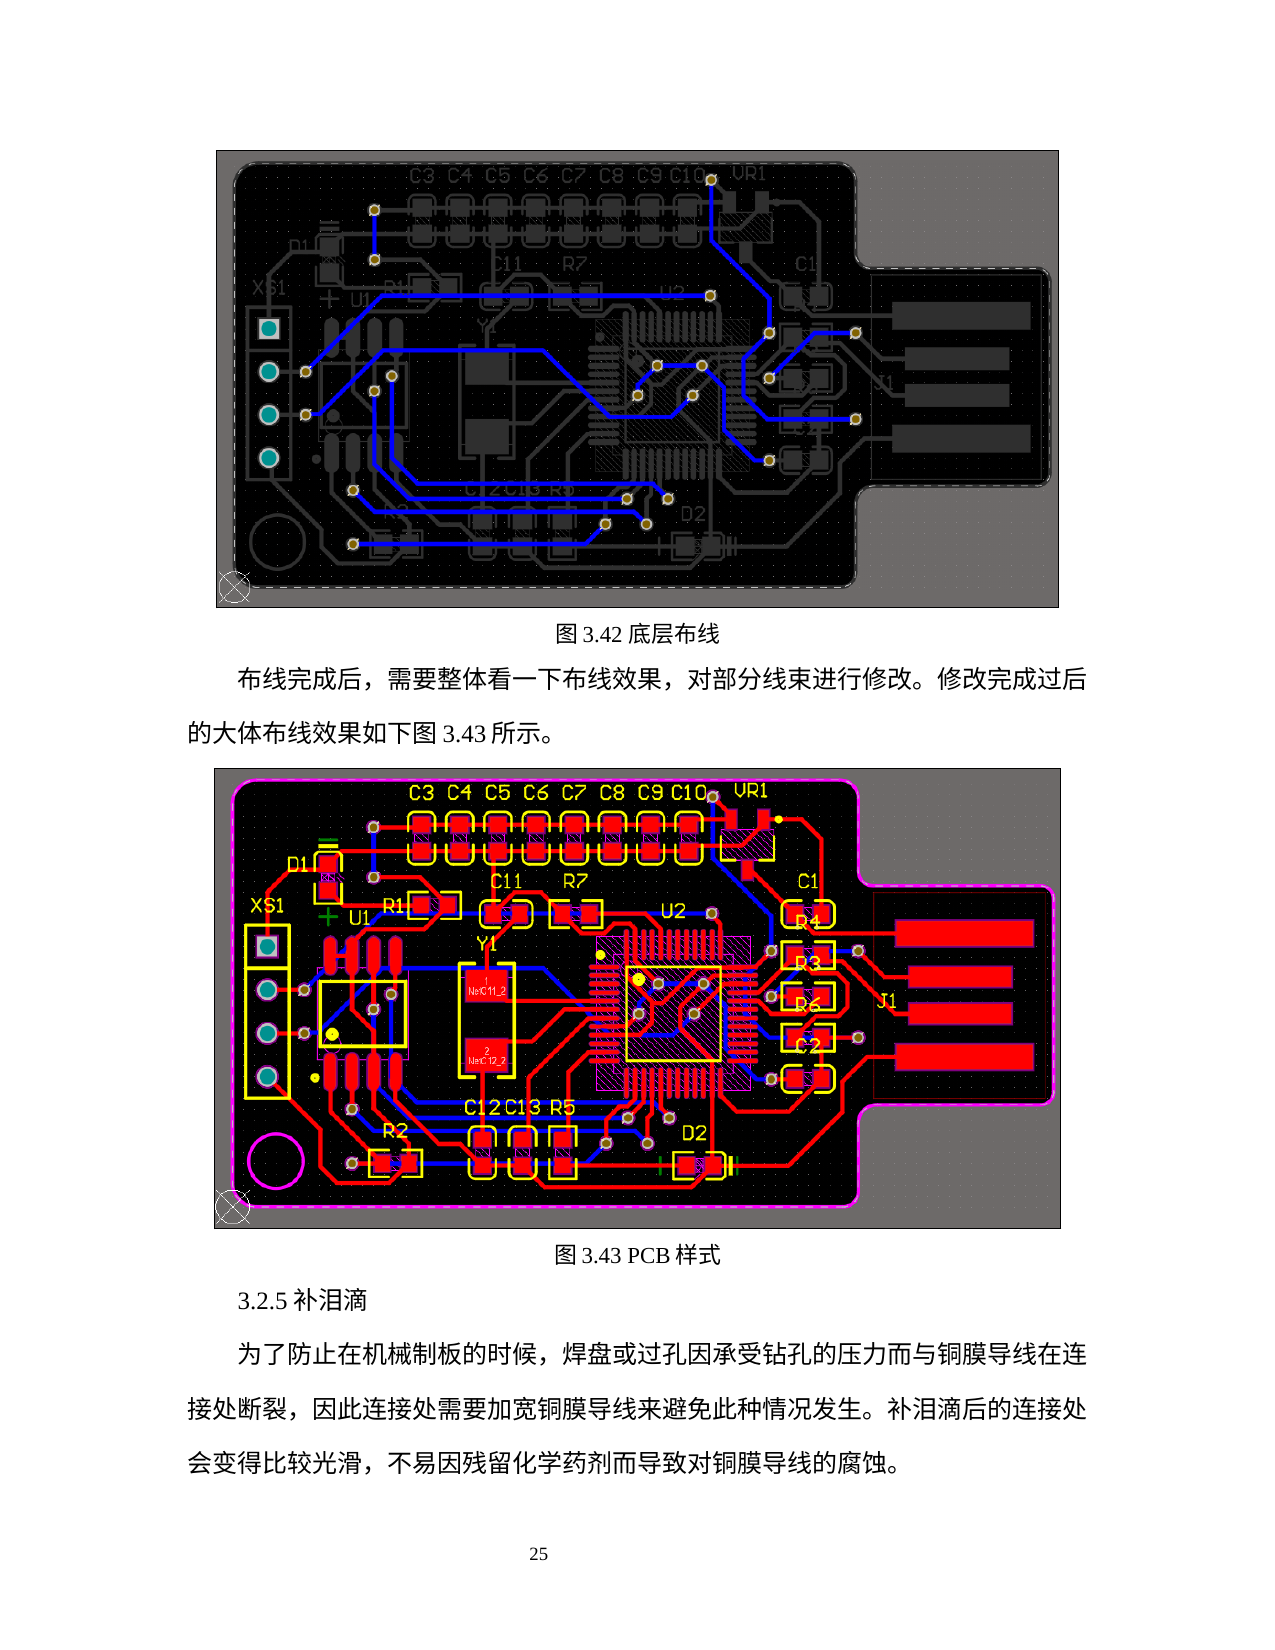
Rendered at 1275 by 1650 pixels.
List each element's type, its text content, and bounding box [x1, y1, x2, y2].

text 图3.42 底层布线 [187, 616, 1087, 649]
picture [215, 769, 1060, 1228]
picture [217, 151, 1058, 607]
text 布线完成后，需要整体看一下布线效果，对部分线束进行修改。修改完成过后的大体布线效果如下图3.43所示。 [187, 659, 1087, 750]
text 为了防止在机械制板的时候，焊盘或过孔因承受钻孔的压力而与铜膜导线在连接处断裂，因此连接处需要加宽铜膜导线来避免此种情况发生。补泪滴后的连接处会变得比较光滑，不易因残留化学药剂而导致对铜膜导线的腐蚀。 [187, 1335, 1087, 1480]
subtitle 3.2.5 补泪滴 [187, 1280, 1087, 1317]
text 图3.43 PCB样式 [187, 1237, 1087, 1270]
